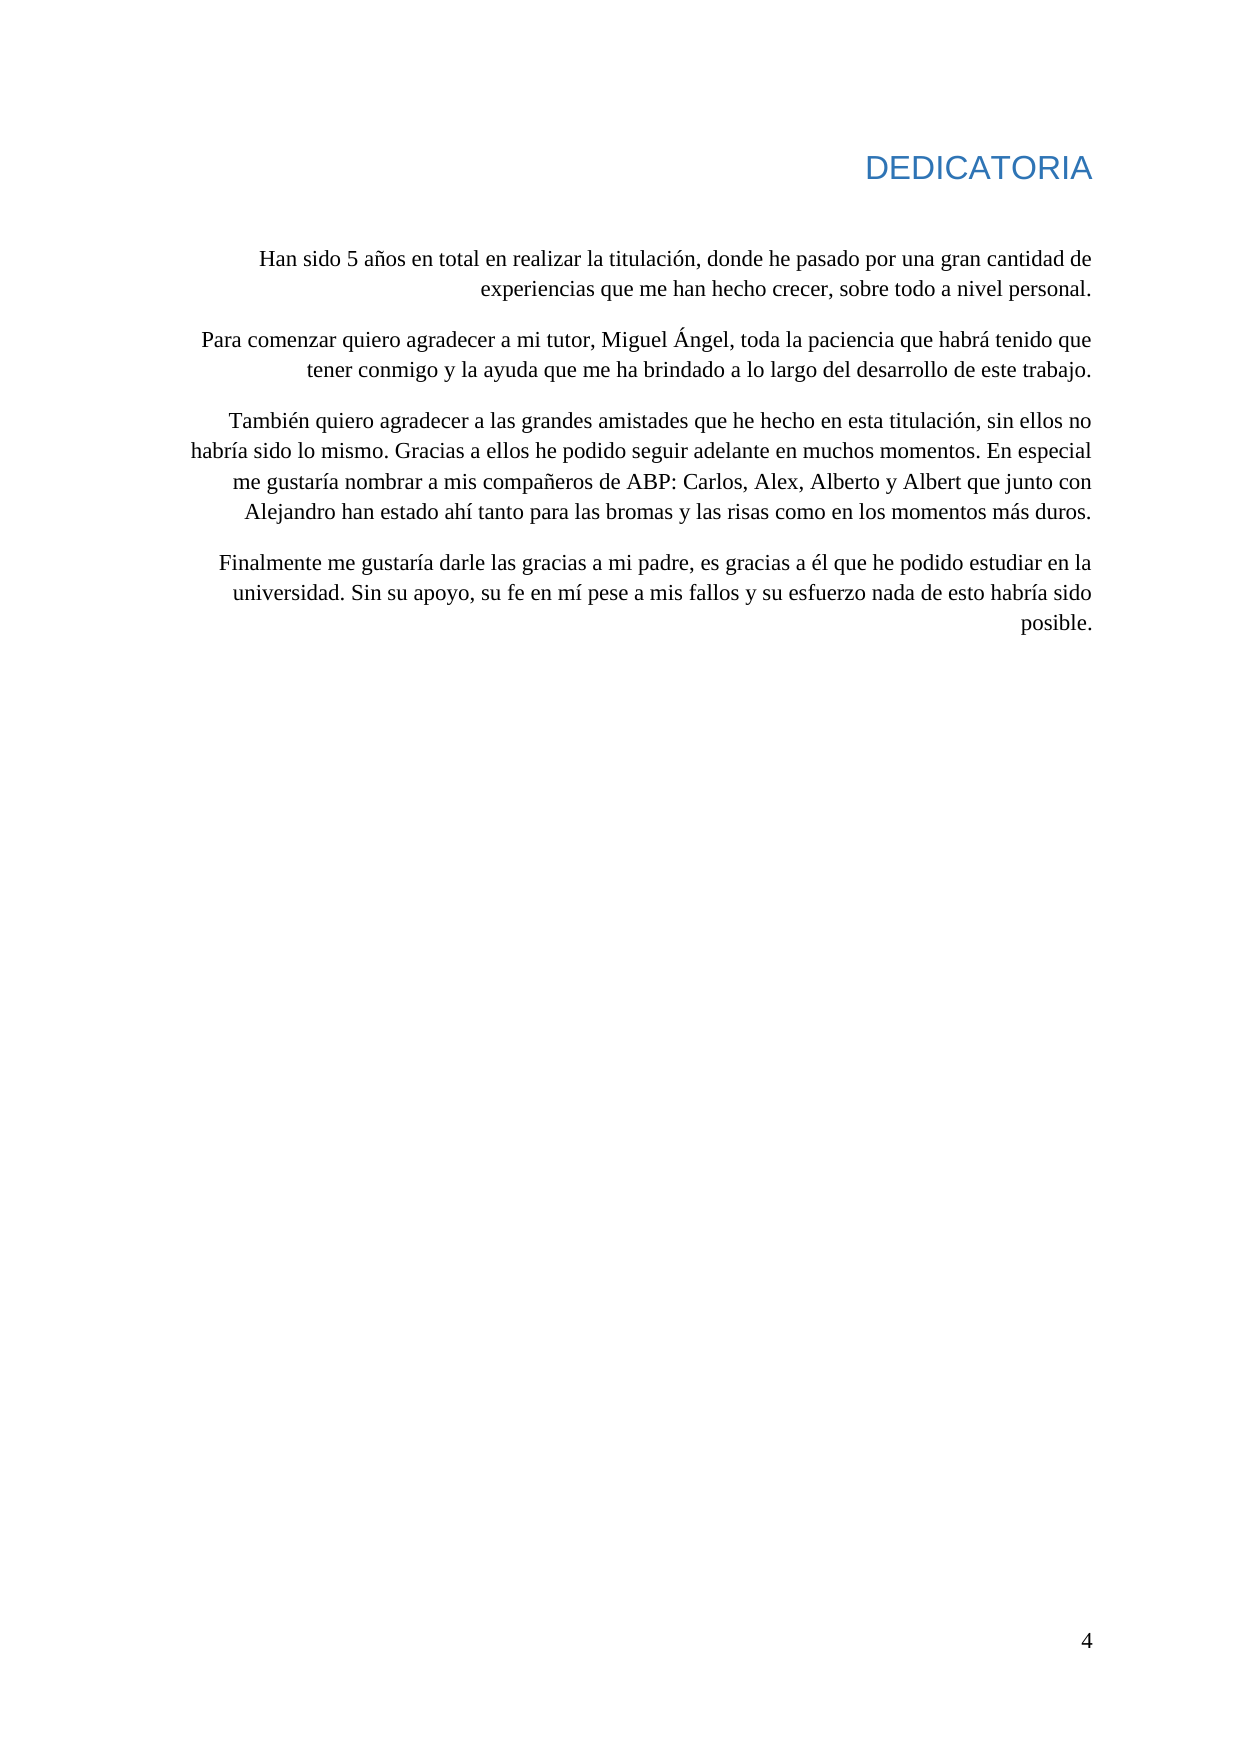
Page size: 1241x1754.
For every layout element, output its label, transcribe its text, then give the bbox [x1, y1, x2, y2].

subtitle DEDICATORIA [177, 148, 1092, 186]
text Han sido 5 años en total en realizar la titulación, donde he pasado por una gran cantidad de experiencias que me han hecho crecer, sobre todo a nivel personal. [177, 245, 1092, 301]
text También quiero agradecer a las grandes amistades que he hecho en esta titulación, sin ellos no habría sido lo mismo. Gracias a ellos he podido seguir adelante en muchos momentos. En especial me gustaría nombrar a mis compañeros de ABP: Carlos, Alex, Alberto y Albert que junto con Alejandro han estado ahí tanto para las bromas y las risas como en los momentos más duros. [177, 407, 1092, 524]
text Para comenzar quiero agradecer a mi tutor, Miguel Ángel, toda la paciencia que habrá tenido que tener conmigo y la ayuda que me ha brindado a lo largo del desarrollo de este trabajo. [177, 326, 1092, 383]
text Finalmente me gustaría darle las gracias a mi padre, es gracias a él que he podido estudiar en la universidad. Sin su apoyo, su fe en mí pese a mis fallos y su esfuerzo nada de esto habría sido posible. [177, 549, 1092, 636]
